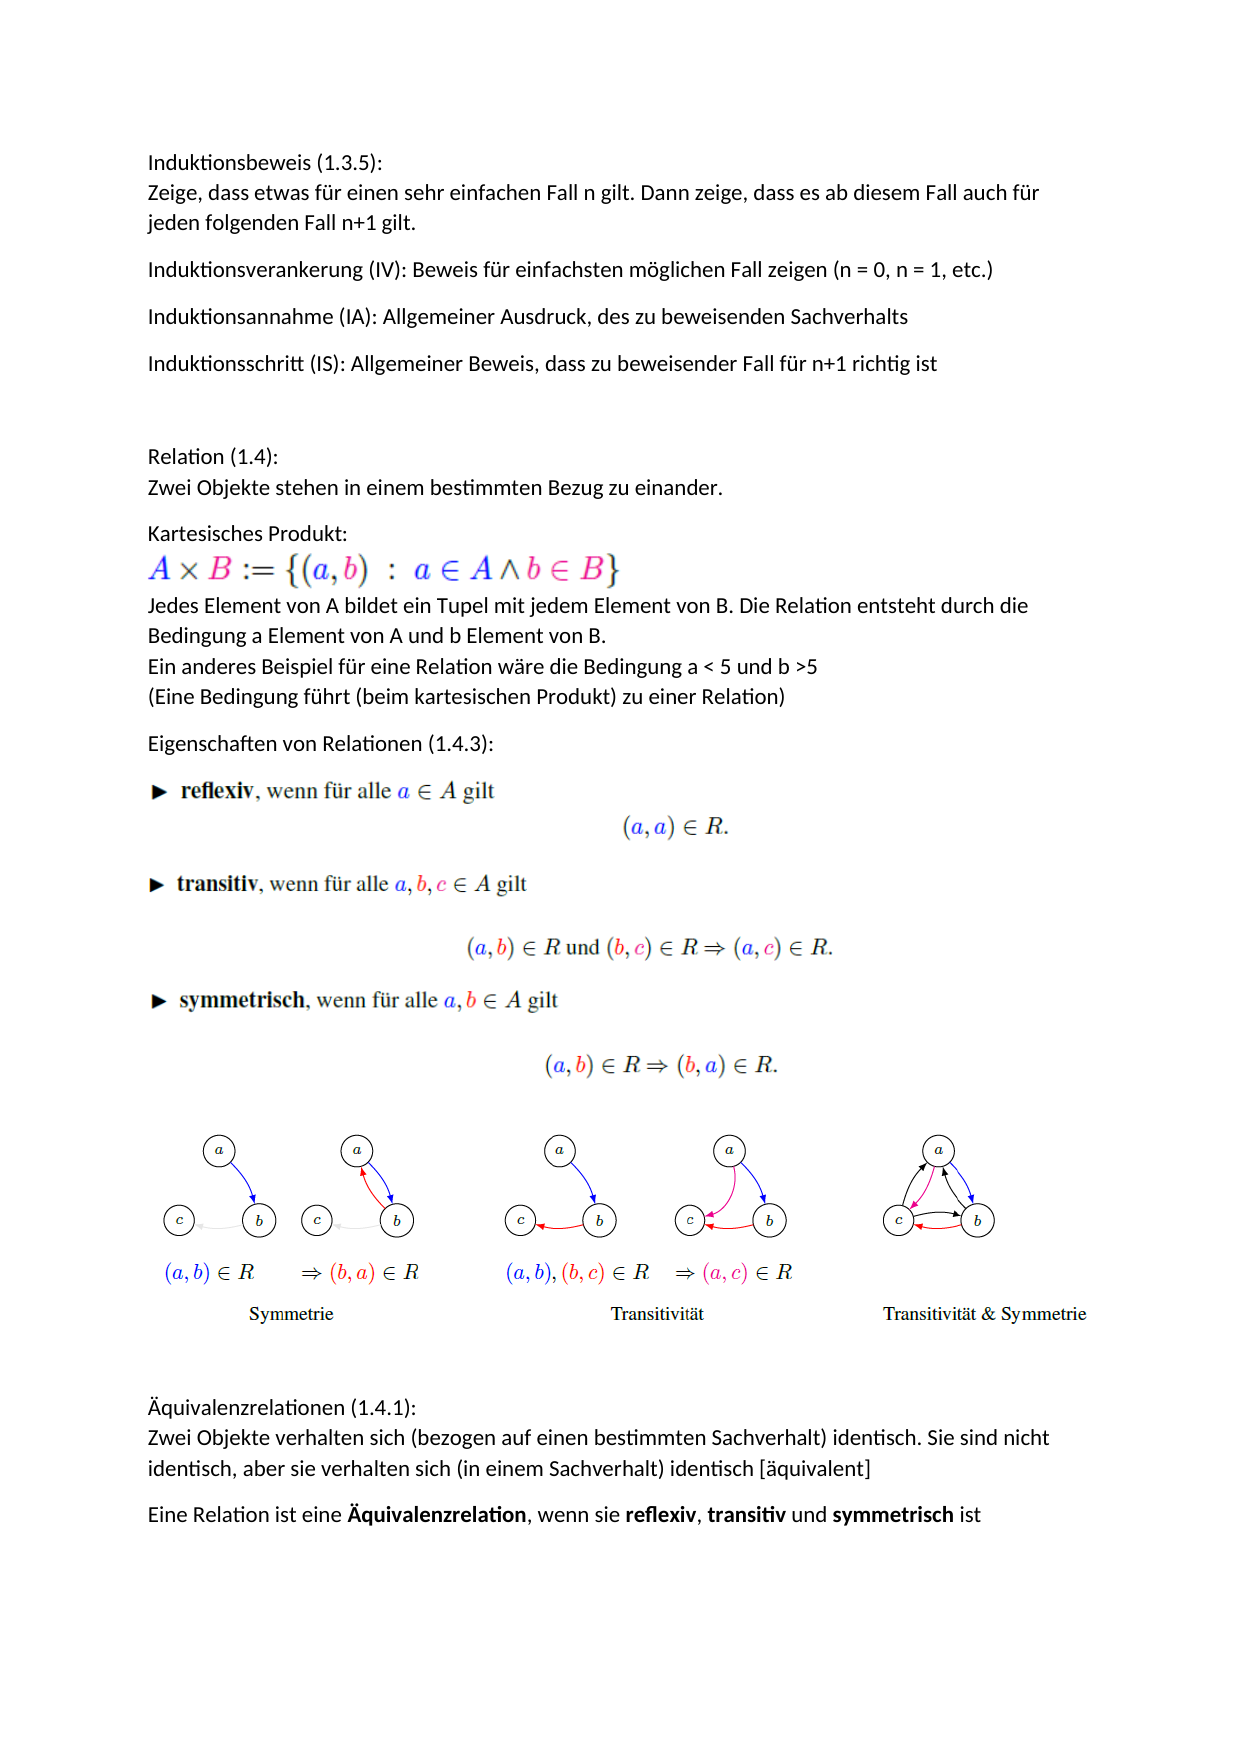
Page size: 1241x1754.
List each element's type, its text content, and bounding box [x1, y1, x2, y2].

picture [147, 549, 622, 590]
text Äquivalenzrelationen (1.4.1): Zwei Objekte verhalten sich (bezogen auf einen bestimmten Sachverhalt) identisch. Sie sind nicht identisch, aber sie verhalten sich (in einem Sachverhalt) identisch [äquivalent] [148, 1393, 1093, 1482]
picture [146, 775, 733, 845]
text Induktionsschritt (IS): Allgemeiner Beweis, dass zu beweisender Fall für n+1 richtig ist [148, 349, 1093, 377]
picture [147, 1130, 1093, 1326]
text Induktionsannahme (IA): Allgemeiner Ausdruck, des zu beweisenden Sachverhalts [148, 302, 1093, 330]
picture [147, 988, 782, 1083]
text Kartesisches Produkt: Jedes Element von A bildet ein Tupel mit jedem Element von B. Die Relation entsteht durch die Bedingung a Element von A und b Element von B. Ein anderes Beispiel für eine Relation wäre die Bedingung a < 5 und b >5 (Eine Bedingung führt (beim kartesischen Produkt) zu einer Relation) [148, 519, 1093, 710]
text Induktionsbeweis (1.3.5): Zeige, dass etwas für einen sehr einfachen Fall n gilt. Dann zeige, dass es ab diesem Fall auch für jeden folgenden Fall n+1 gilt. [148, 148, 1093, 236]
text Relation (1.4): Zwei Objekte stehen in einem bestimmten Bezug zu einander. [148, 442, 1093, 501]
text Eine Relation ist eine Äquivalenzrelation, wenn sie reflexiv, transitiv und symmetrisch ist [148, 1501, 1093, 1529]
picture [147, 872, 835, 964]
text Eigenschaften von Relationen (1.4.3): [148, 729, 1093, 757]
text Induktionsverankerung (IV): Beweis für einfachsten möglichen Fall zeigen (n = 0, n = 1, etc.) [148, 255, 1093, 283]
